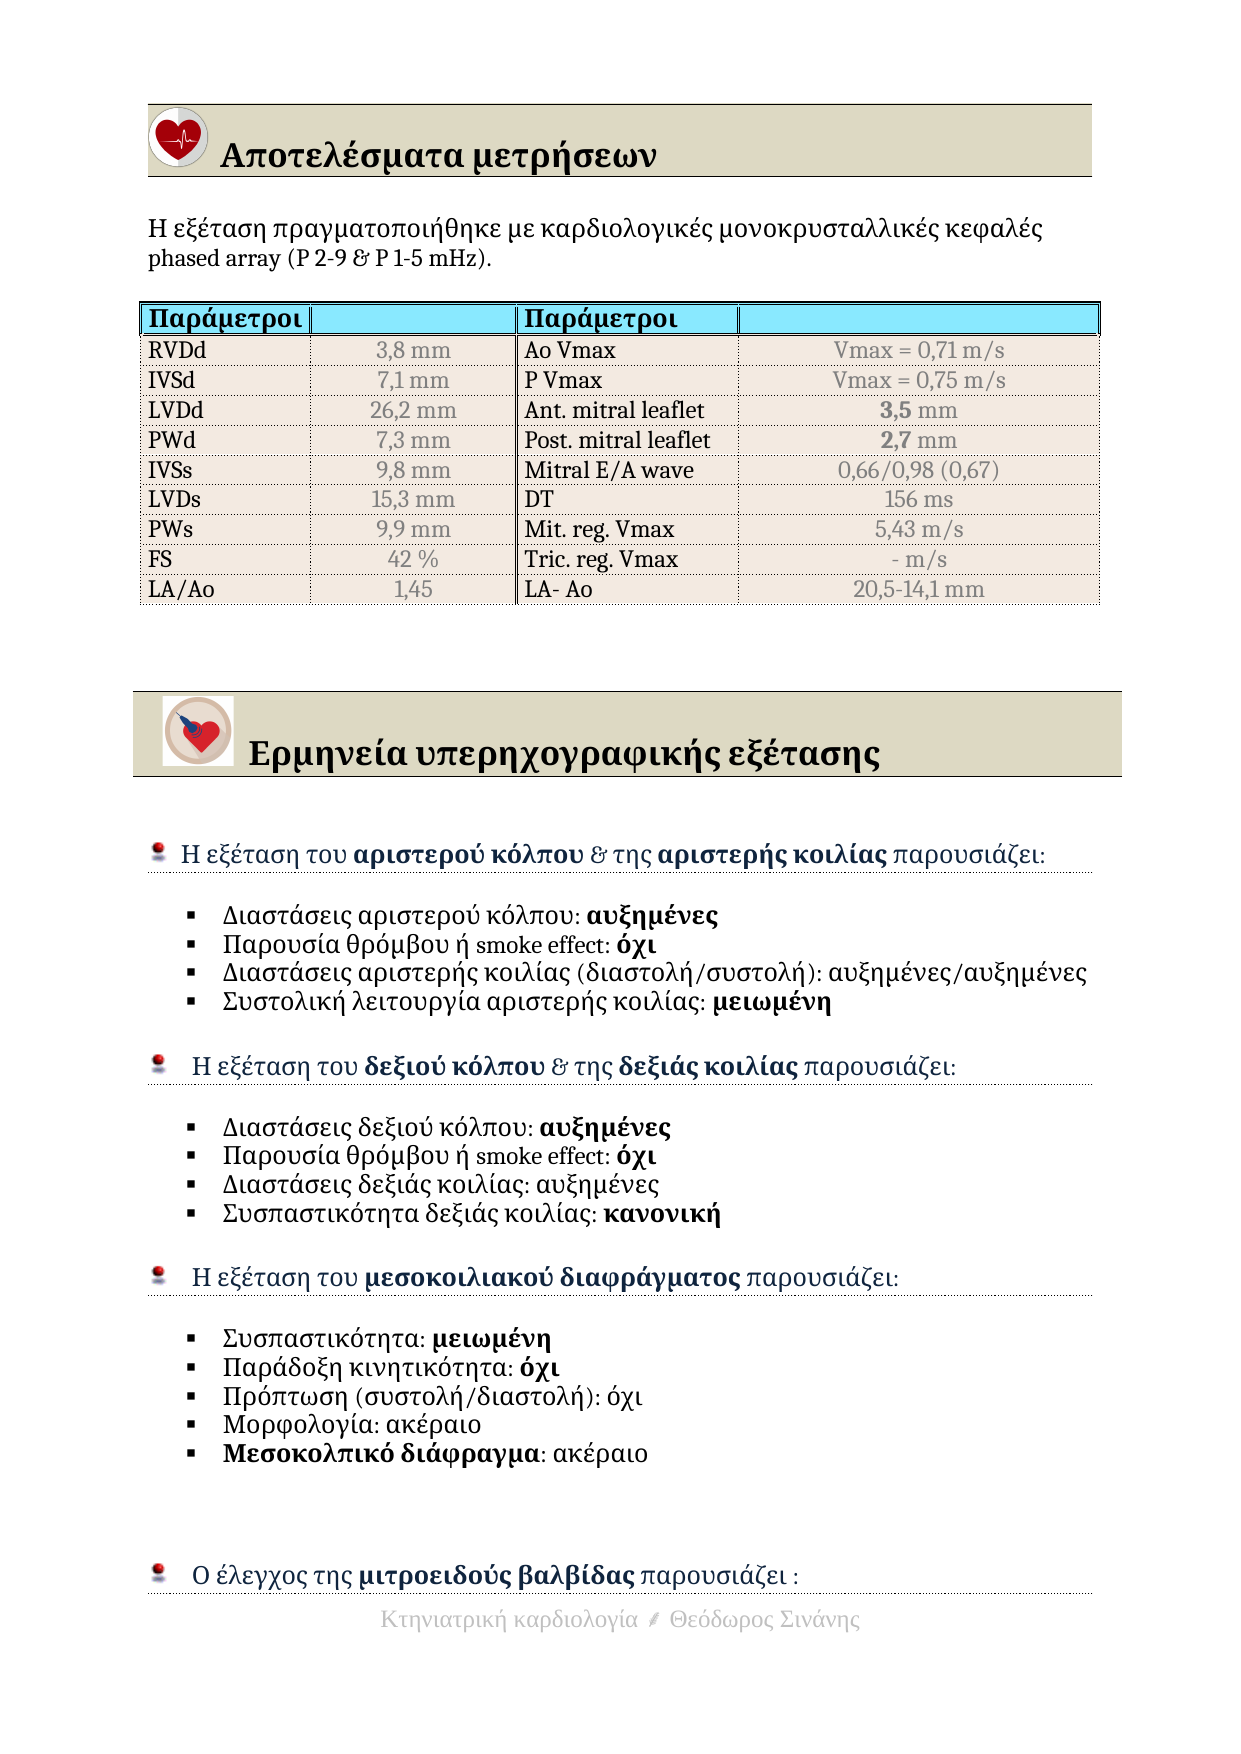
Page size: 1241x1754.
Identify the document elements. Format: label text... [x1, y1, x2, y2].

table_cell 0,66/0,98 (0,67) [738, 455, 1100, 484]
list Συστολική λειτουργία αριστερής κοιλίας: μειωμένη [185, 988, 1092, 1017]
list Διαστάσεις αριστερής κοιλίας (διαστολή/συστολή): αυξημένες/αυξημένες [185, 959, 1092, 988]
table_cell Vmax = 0,75 m/s [738, 365, 1100, 395]
table_cell 156 ms [738, 484, 1100, 514]
list Διαστάσεις δεξιάς κοιλίας: αυξημένες [185, 1171, 1092, 1200]
picture [147, 106, 209, 168]
table_cell Post. mitral leaflet [518, 425, 738, 454]
table_cell LA/Ao [140, 574, 310, 603]
table_cell 9,9 mm [310, 514, 515, 544]
list Συσπαστικότητα: μειωμένη [185, 1325, 1092, 1354]
table_cell PWs [140, 514, 310, 544]
text Η εξέταση του αριστερού κόλπου & της αριστερής κοιλίας παρουσιάζει: [148, 834, 1092, 873]
table_cell 7,1 mm [310, 365, 515, 395]
table_cell 5,43 m/s [738, 514, 1100, 544]
table_cell IVSd [140, 365, 310, 395]
list Συσπαστικότητα δεξιάς κοιλίας: κανονική [185, 1200, 1092, 1228]
table_cell FS [140, 544, 310, 574]
table_cell RVDd [140, 333, 310, 365]
list Παράδοξη κινητικότητα: όχι [185, 1354, 1092, 1382]
table_cell LVDs [140, 484, 310, 514]
table_cell Tric. reg. Vmax [518, 544, 738, 574]
table_cell LVDd [140, 395, 310, 425]
picture [147, 834, 170, 864]
table_cell 7,3 mm [310, 425, 515, 454]
table_cell Mit. reg. Vmax [518, 514, 738, 544]
table_cell PWd [140, 425, 310, 454]
table_cell 20,5-14,1 mm [738, 574, 1100, 603]
list Διαστάσεις δεξιού κόλπου: αυξημένες [185, 1113, 1092, 1142]
list Μορφολογία: ακέραιο [185, 1411, 1092, 1440]
subtitle Ερμηνεία υπερηχογραφικής εξέτασης [133, 692, 1122, 776]
list Παρουσία θρόμβου ή smoke effect: όχι [185, 1142, 1092, 1171]
table_cell Ant. mitral leaflet [518, 395, 738, 425]
table_cell - m/s [738, 544, 1100, 574]
table_cell 3,5 mm [738, 395, 1100, 425]
picture [147, 1555, 170, 1585]
table_cell P Vmax [518, 365, 738, 395]
table_cell Vmax = 0,71 m/s [738, 333, 1100, 365]
table_header Παράμετροι [142, 305, 310, 333]
table_header Παράμετροι [517, 305, 738, 333]
table_cell IVSs [140, 455, 310, 484]
picture [162, 696, 234, 766]
table_cell 2,7 mm [738, 425, 1100, 454]
table_cell 42 % [310, 544, 515, 574]
table_cell 1,45 [310, 574, 515, 603]
list Πρόπτωση (συστολή/διαστολή): όχι [185, 1382, 1092, 1411]
text Η εξέταση πραγματοποιήθηκε με καρδιολογικές μονοκρυσταλλικές κεφαλές phased array (P 2-9 & P 1-5 mHz). [148, 215, 1092, 273]
text Αποτελέσματα μετρήσεων [148, 105, 1092, 176]
table_cell Ao Vmax [518, 336, 738, 365]
text Η εξέταση του μεσοκοιλιακού διαφράγματος παρουσιάζει: [148, 1257, 1092, 1296]
picture [147, 1257, 170, 1287]
table_cell 15,3 mm [310, 484, 515, 514]
table_cell Mitral E/A wave [518, 455, 738, 484]
list Παρουσία θρόμβου ή smoke effect: όχι [185, 931, 1092, 959]
table_cell LA- Ao [518, 574, 738, 603]
table_header [310, 303, 517, 333]
table_cell 26,2 mm [310, 395, 515, 425]
text Η εξέταση του δεξιού κόλπου & της δεξιάς κοιλίας παρουσιάζει: [148, 1046, 1092, 1085]
table_cell 3,8 mm [310, 336, 515, 365]
text Ο έλεγχος της μιτροειδούς βαλβίδας παρουσιάζει : [148, 1555, 1092, 1594]
list Διαστάσεις αριστερού κόλπου: αυξημένες [185, 902, 1092, 931]
table_header [738, 305, 1098, 333]
table_cell 9,8 mm [310, 455, 515, 484]
list Μεσοκολπικό διάφραγμα: ακέραιο [185, 1440, 1092, 1469]
picture [147, 1045, 170, 1076]
table_cell DT [518, 484, 738, 514]
